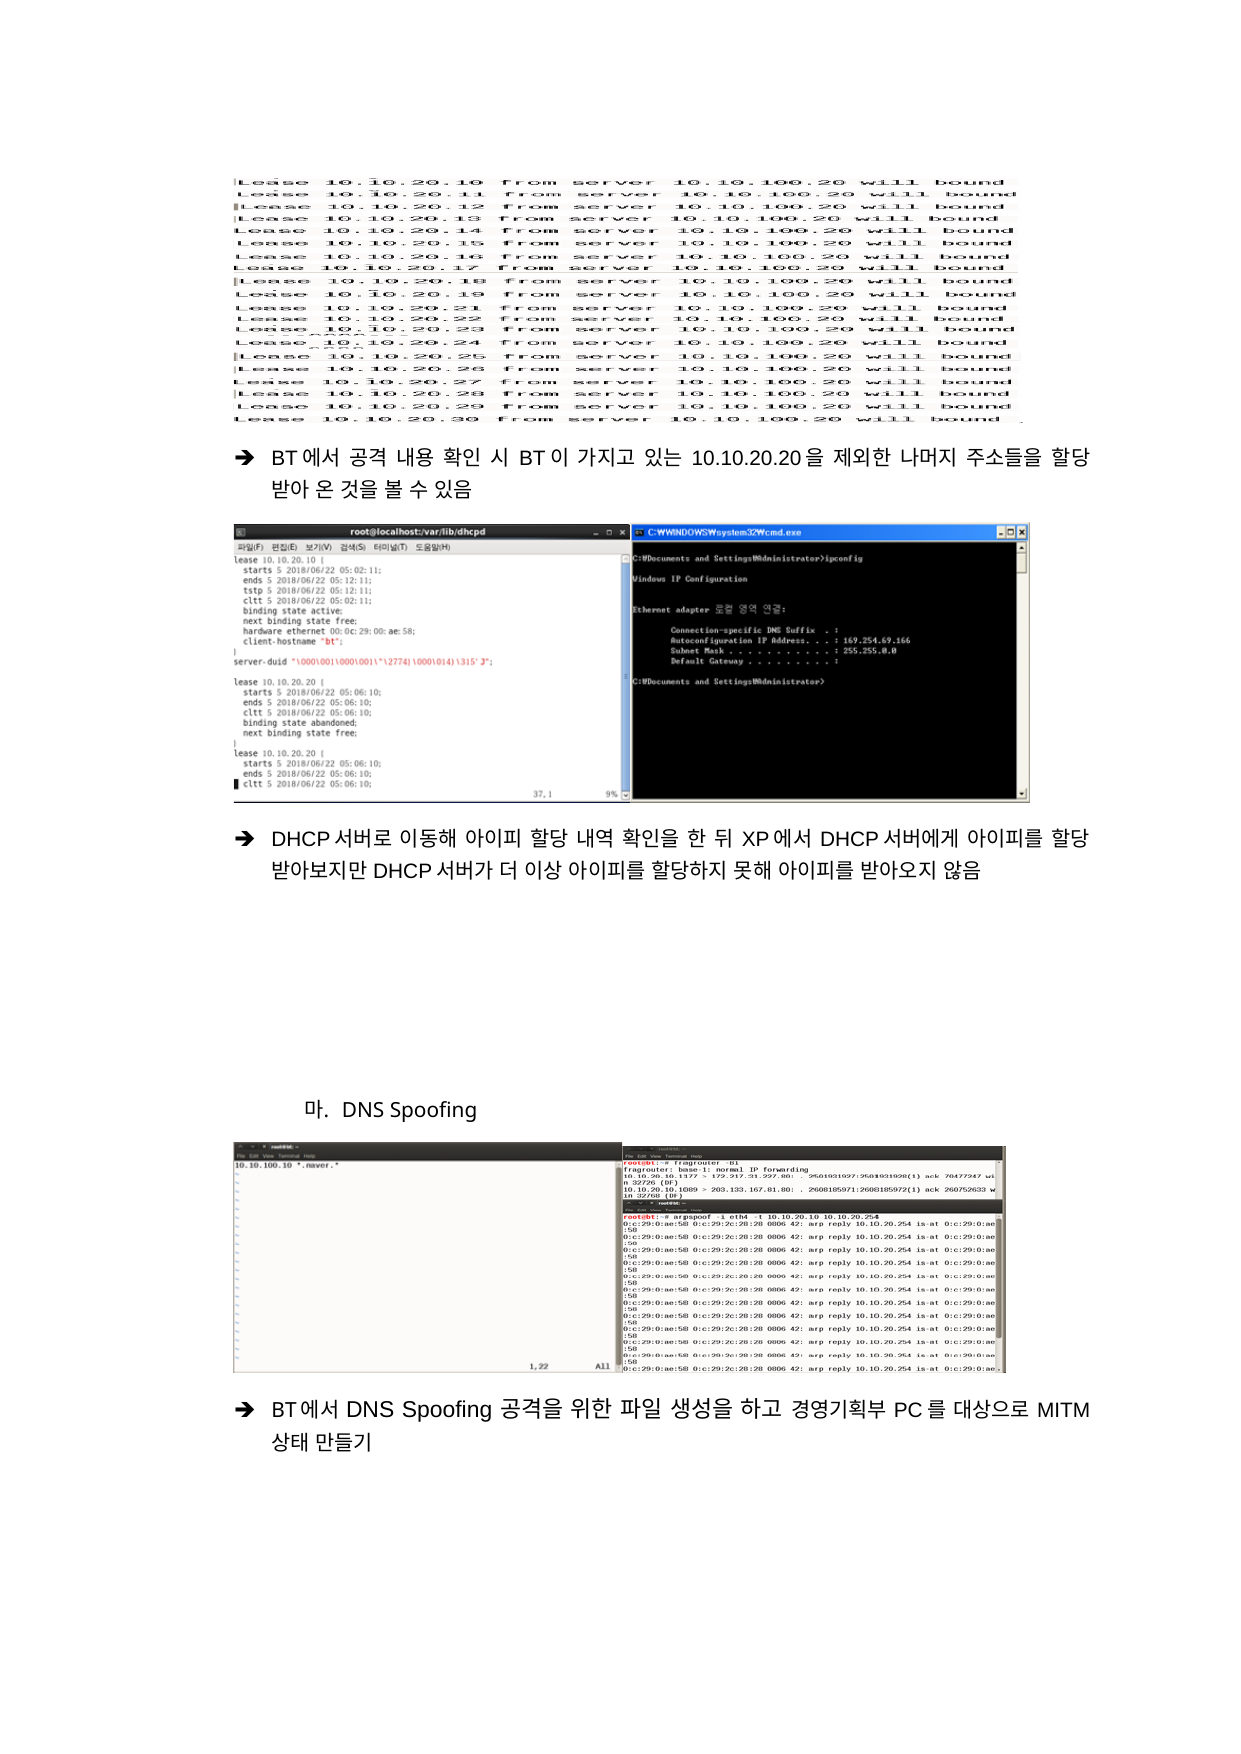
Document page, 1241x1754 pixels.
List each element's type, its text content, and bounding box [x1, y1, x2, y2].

list BT에서 DNS Spoofing 공격을 위한 파일 생성을 하고 경영기획부 PC를 대상으로 MITM 상태 만들기 [234, 1391, 1090, 1457]
list DNS Spoofing [304, 1093, 1090, 1123]
picture [233, 1142, 1006, 1373]
picture [233, 522, 1030, 803]
list DHCP서버로 이동해 아이피 할당 내역 확인을 한 뒤 XP에서 DHCP서버에게 아이피를 할당 받아보지만 DHCP서버가 더 이상 아이피를 할당하지 못해 아이피를 받아오지 않음 [234, 822, 1090, 884]
picture [233, 177, 1023, 423]
list BT에서 공격 내용 확인 시 BT이 가지고 있는 10.10.20.20을 제외한 나머지 주소들을 할당 받아 온 것을 볼 수 있음 [234, 441, 1090, 504]
